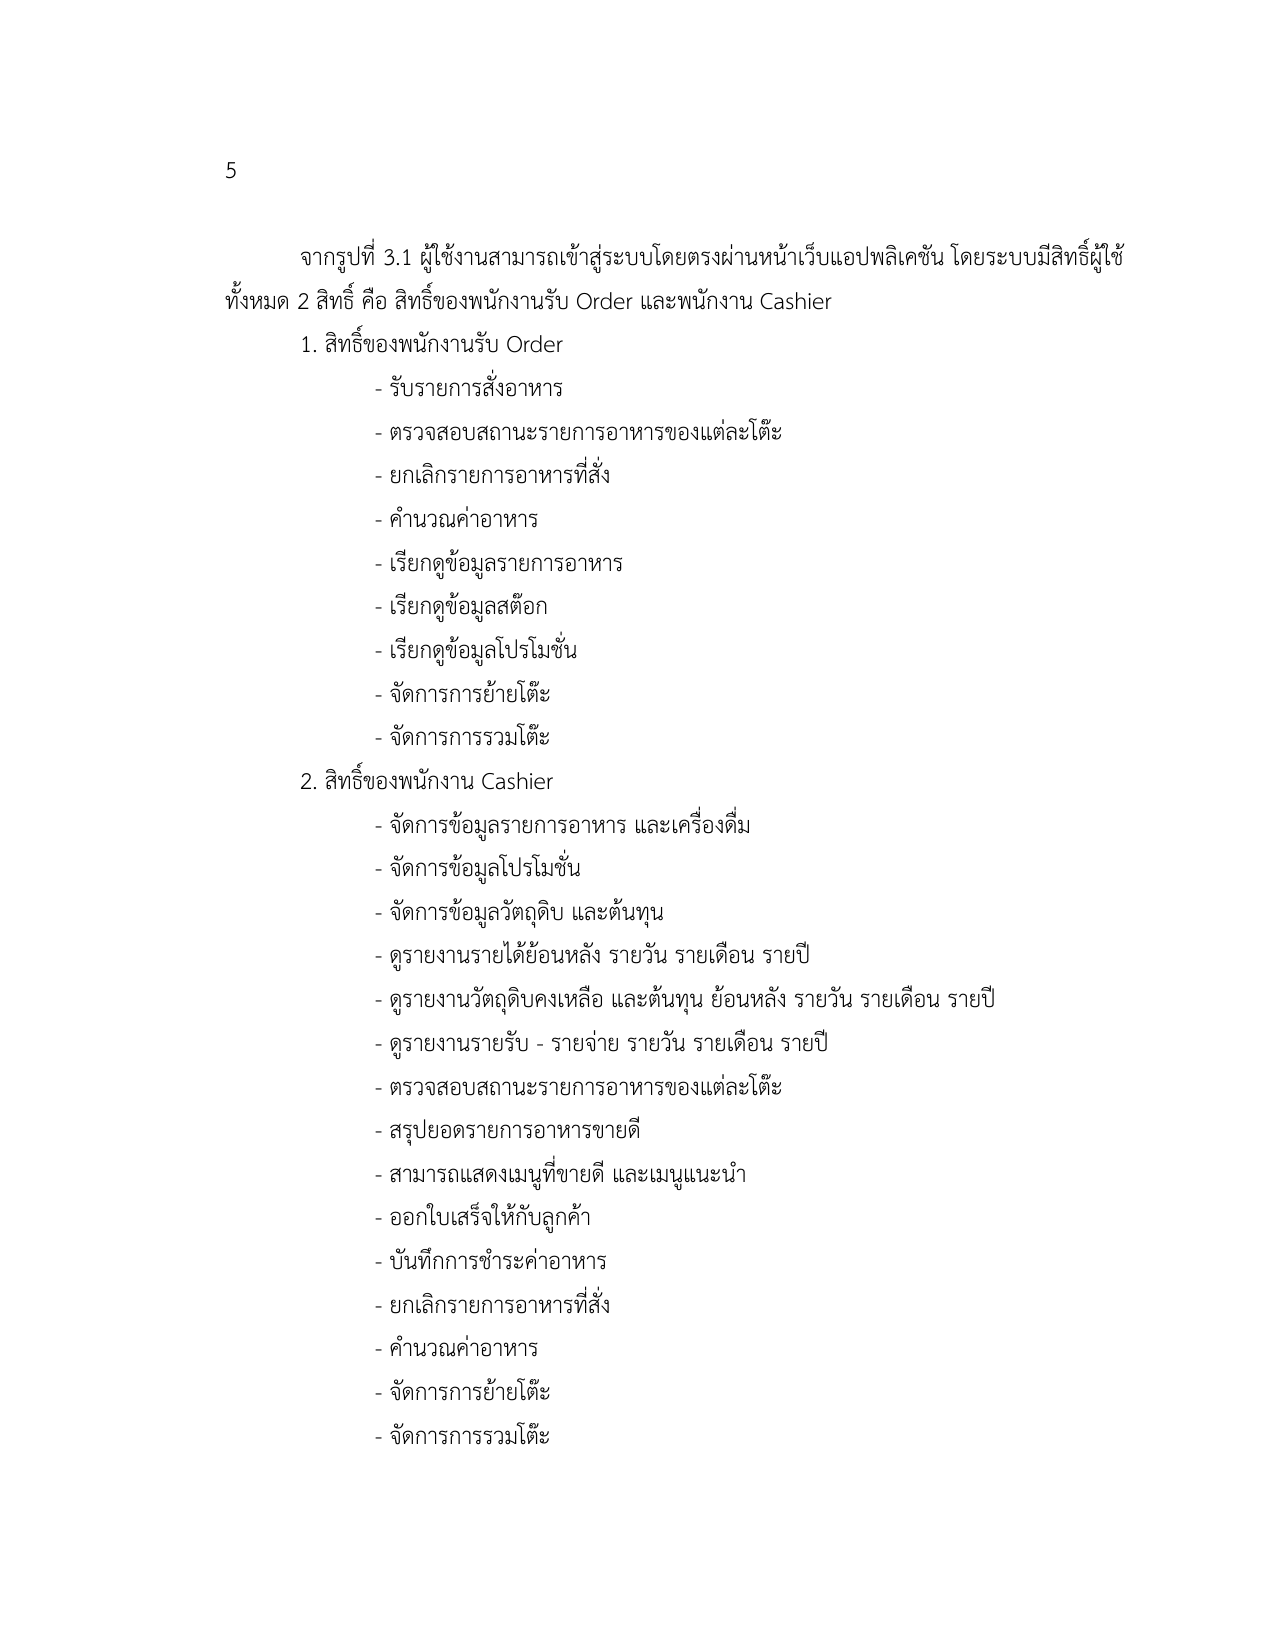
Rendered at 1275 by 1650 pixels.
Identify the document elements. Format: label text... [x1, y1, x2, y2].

text - ตรวจสอบสถานะรายการอาหารของแต่ละโต๊ะ [225, 412, 1125, 456]
text - สรุปยอดรายการอาหารขายดี [225, 1110, 1125, 1154]
text - คำนวณค่าอาหาร [225, 1328, 1125, 1372]
text - จัดการการย้ายโต๊ะ [225, 1372, 1125, 1416]
text - ดูรายงานรายรับ - รายจ่าย รายวัน รายเดือน รายปี [225, 1023, 1125, 1067]
text - ดูรายงานวัตถุดิบคงเหลือ และต้นทุน ย้อนหลัง รายวัน รายเดือน รายปี [225, 979, 1125, 1023]
text - ยกเลิกรายการอาหารที่สั่ง [225, 1285, 1125, 1328]
text 2. สิทธิ์ของพนักงาน Cashier [225, 761, 1125, 805]
text - จัดการการย้ายโต๊ะ [225, 674, 1125, 717]
text - รับรายการสั่งอาหาร [225, 368, 1125, 412]
text - จัดการข้อมูลรายการอาหาร และเครื่องดื่ม [225, 805, 1125, 848]
text - จัดการการรวมโต๊ะ [225, 1416, 1125, 1459]
text - ออกใบเสร็จให้กับลูกค้า [225, 1197, 1125, 1241]
text 1. สิทธิ์ของพนักงานรับ Order [225, 324, 1125, 368]
text - จัดการข้อมูลวัตถุดิบ และต้นทุน [225, 892, 1125, 936]
text - จัดการการรวมโต๊ะ [225, 717, 1125, 761]
text - ยกเลิกรายการอาหารที่สั่ง [225, 456, 1125, 499]
text - บันทึกการชำระค่าอาหาร [225, 1241, 1125, 1285]
text จากรูปที่ 3.1 ผู้ใช้งานสามารถเข้าสู่ระบบโดยตรงผ่านหน้าเว็บแอปพลิเคชัน โดยระบบมีสิทธิ์ผู้ใช้ทั้งหมด 2 สิทธิ์ คือ สิทธิ์ของพนักงานรับOrder และพนักงานCashier [225, 237, 1125, 324]
text - จัดการข้อมูลโปรโมชั่น [225, 848, 1125, 892]
text - คำนวณค่าอาหาร [225, 499, 1125, 543]
text - ดูรายงานรายได้ย้อนหลัง รายวัน รายเดือน รายปี [225, 936, 1125, 979]
text - ตรวจสอบสถานะรายการอาหารของแต่ละโต๊ะ [225, 1067, 1125, 1110]
text - เรียกดูข้อมูลโปรโมชั่น [225, 630, 1125, 674]
text - เรียกดูข้อมูลสต๊อก [225, 586, 1125, 630]
text - สามารถแสดงเมนูที่ขายดี และเมนูแนะนำ [225, 1154, 1125, 1197]
text - เรียกดูข้อมูลรายการอาหาร [225, 543, 1125, 586]
